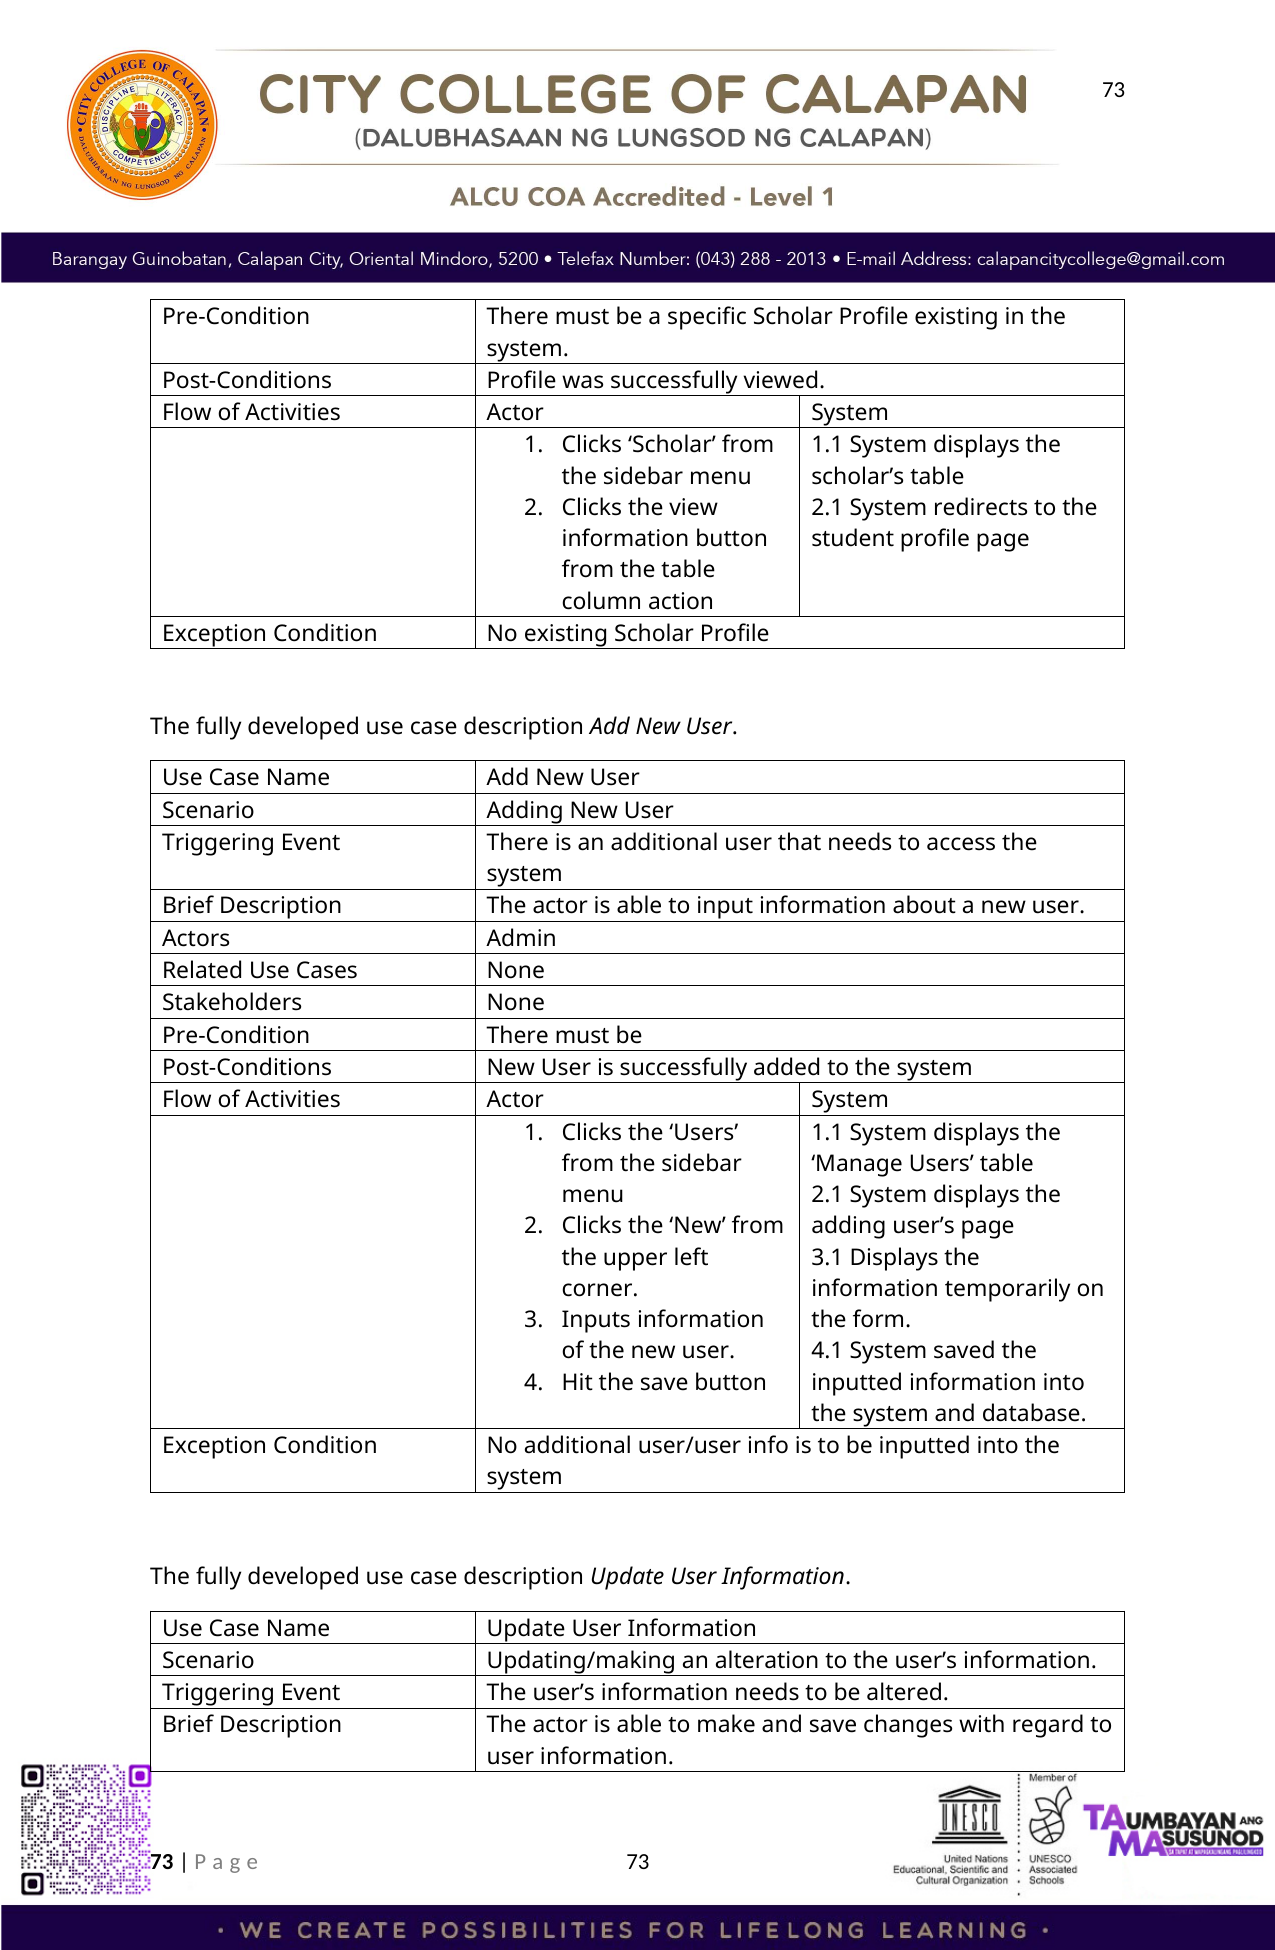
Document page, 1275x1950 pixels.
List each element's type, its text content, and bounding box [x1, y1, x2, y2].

text The fully developed use case description Add New User. [150, 649, 1125, 741]
table_cell 1.1 System displays the ‘Manage Users’ table 2.1 System displays the adding user’s page 3.1 Displays the information temporarily on the form. 4.1 System saved the inputted information into the system and database. [800, 1116, 1124, 1428]
table_cell Scenario [151, 794, 475, 825]
table_cell 1.1 System displays the scholar’s table 2.1 System redirects to the student profile page [800, 428, 1124, 616]
table_cell Brief Description [151, 1709, 475, 1771]
table_header Add New User [476, 761, 1124, 793]
picture [1, 1742, 1275, 1950]
table_cell There is an additional user that needs to access the system [476, 826, 1124, 888]
table_cell Updating/making an alteration to the user’s information. [476, 1644, 1124, 1675]
table_cell Flow of Activities [151, 396, 475, 427]
table_cell Clicks the ‘Users’ from the sidebar menu Clicks the ‘New’ from the upper left corner. Inputs information of the new user. Hit the save button [476, 1116, 799, 1428]
table_cell None [476, 954, 1124, 985]
table_cell Actor [476, 1083, 799, 1114]
table_cell There must be [476, 1019, 1124, 1050]
table_cell Exception Condition [151, 617, 475, 648]
table_cell Brief Description [151, 890, 475, 921]
table_header Use Case Name [151, 1612, 475, 1643]
table_cell System [800, 1083, 1124, 1114]
table_cell Profile was successfully viewed. [476, 364, 1124, 395]
table_cell No existing Scholar Profile [476, 617, 1124, 648]
table_cell Flow of Activities [151, 1083, 475, 1114]
table_cell Stakeholders [151, 986, 475, 1018]
table_cell Triggering Event [151, 826, 475, 888]
table_cell Actors [151, 922, 475, 953]
table_cell Admin [476, 922, 1124, 953]
table_cell [151, 1116, 475, 1428]
table_cell [151, 428, 475, 616]
table_cell Clicks ‘Scholar’ from the sidebar menu Clicks the view information button from the table column action [476, 428, 799, 616]
table_cell The actor is able to input information about a new user. [476, 890, 1124, 921]
picture [1, 0, 1275, 286]
table_header Use Case Name [151, 761, 475, 793]
table_cell System [800, 396, 1124, 427]
table_cell Actor [476, 396, 799, 427]
table_cell None [476, 986, 1124, 1018]
table_cell Exception Condition [151, 1429, 475, 1492]
table_cell There must be a specific Scholar Profile existing in the system. [476, 300, 1124, 363]
table_cell No additional user/user info is to be inputted into the system [476, 1429, 1124, 1492]
table_cell Post-Conditions [151, 1051, 475, 1082]
table_cell The actor is able to make and save changes with regard to user information. [476, 1709, 1124, 1771]
table_cell The user’s information needs to be altered. [476, 1676, 1124, 1707]
table_cell Related Use Cases [151, 954, 475, 985]
table_cell Adding New User [476, 794, 1124, 825]
table_cell Pre-Condition [151, 300, 475, 363]
table_cell New User is successfully added to the system [476, 1051, 1124, 1082]
table_cell Post-Conditions [151, 364, 475, 395]
text The fully developed use case description Update User Information. [150, 1493, 1125, 1591]
table_cell Triggering Event [151, 1676, 475, 1707]
table_cell Scenario [151, 1644, 475, 1675]
table_header Update User Information [476, 1612, 1124, 1643]
table_cell Pre-Condition [151, 1019, 475, 1050]
